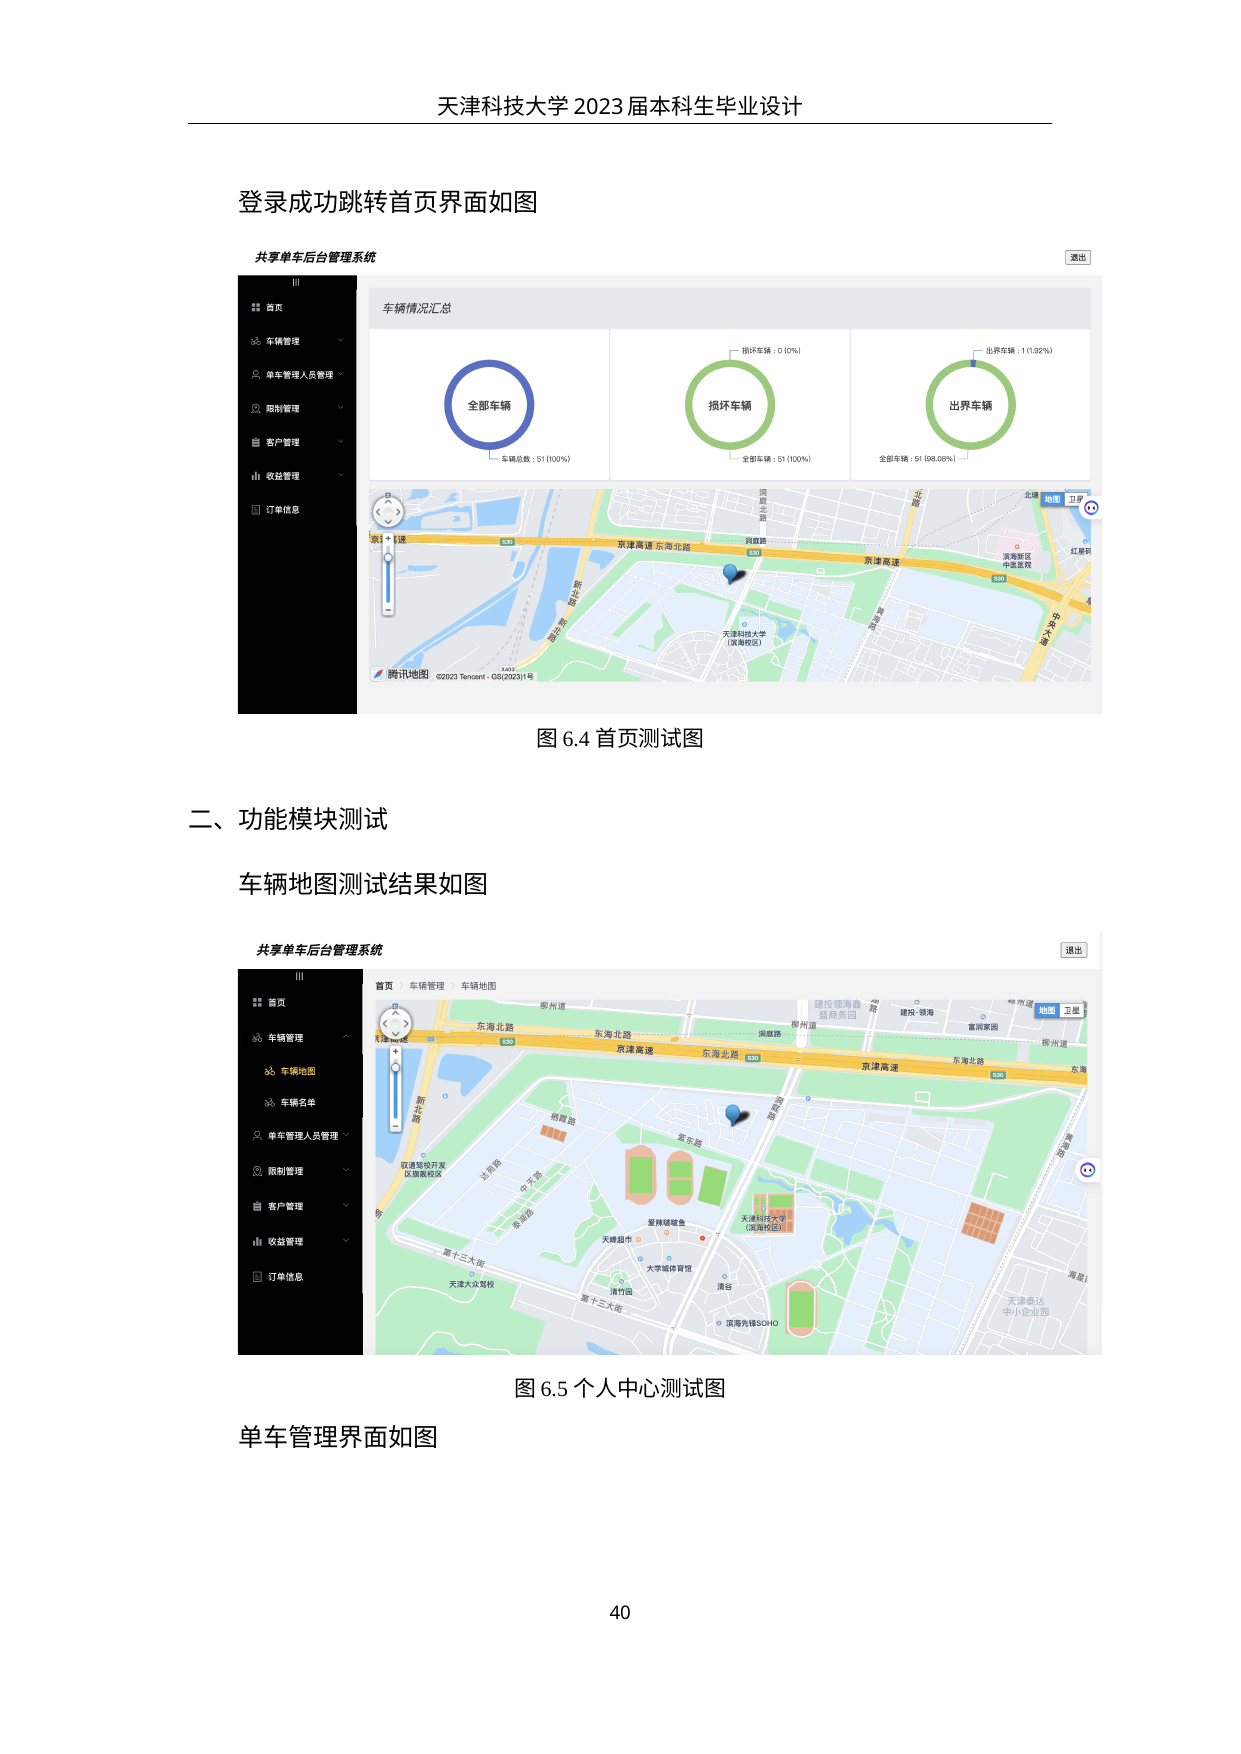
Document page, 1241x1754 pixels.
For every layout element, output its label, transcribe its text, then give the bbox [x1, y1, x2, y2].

text 图6.4 首页测试图 [188, 720, 1052, 753]
text 二、功能模块测试 [188, 785, 1052, 850]
picture [237, 239, 1103, 714]
text 图6.5 个人中心测试图 [188, 1370, 1052, 1403]
text 单车管理界面如图 [188, 1403, 1052, 1468]
text 车辆地图测试结果如图 [188, 850, 1052, 915]
text 登录成功跳转首页界面如图 [188, 168, 1052, 233]
picture [237, 931, 1103, 1355]
